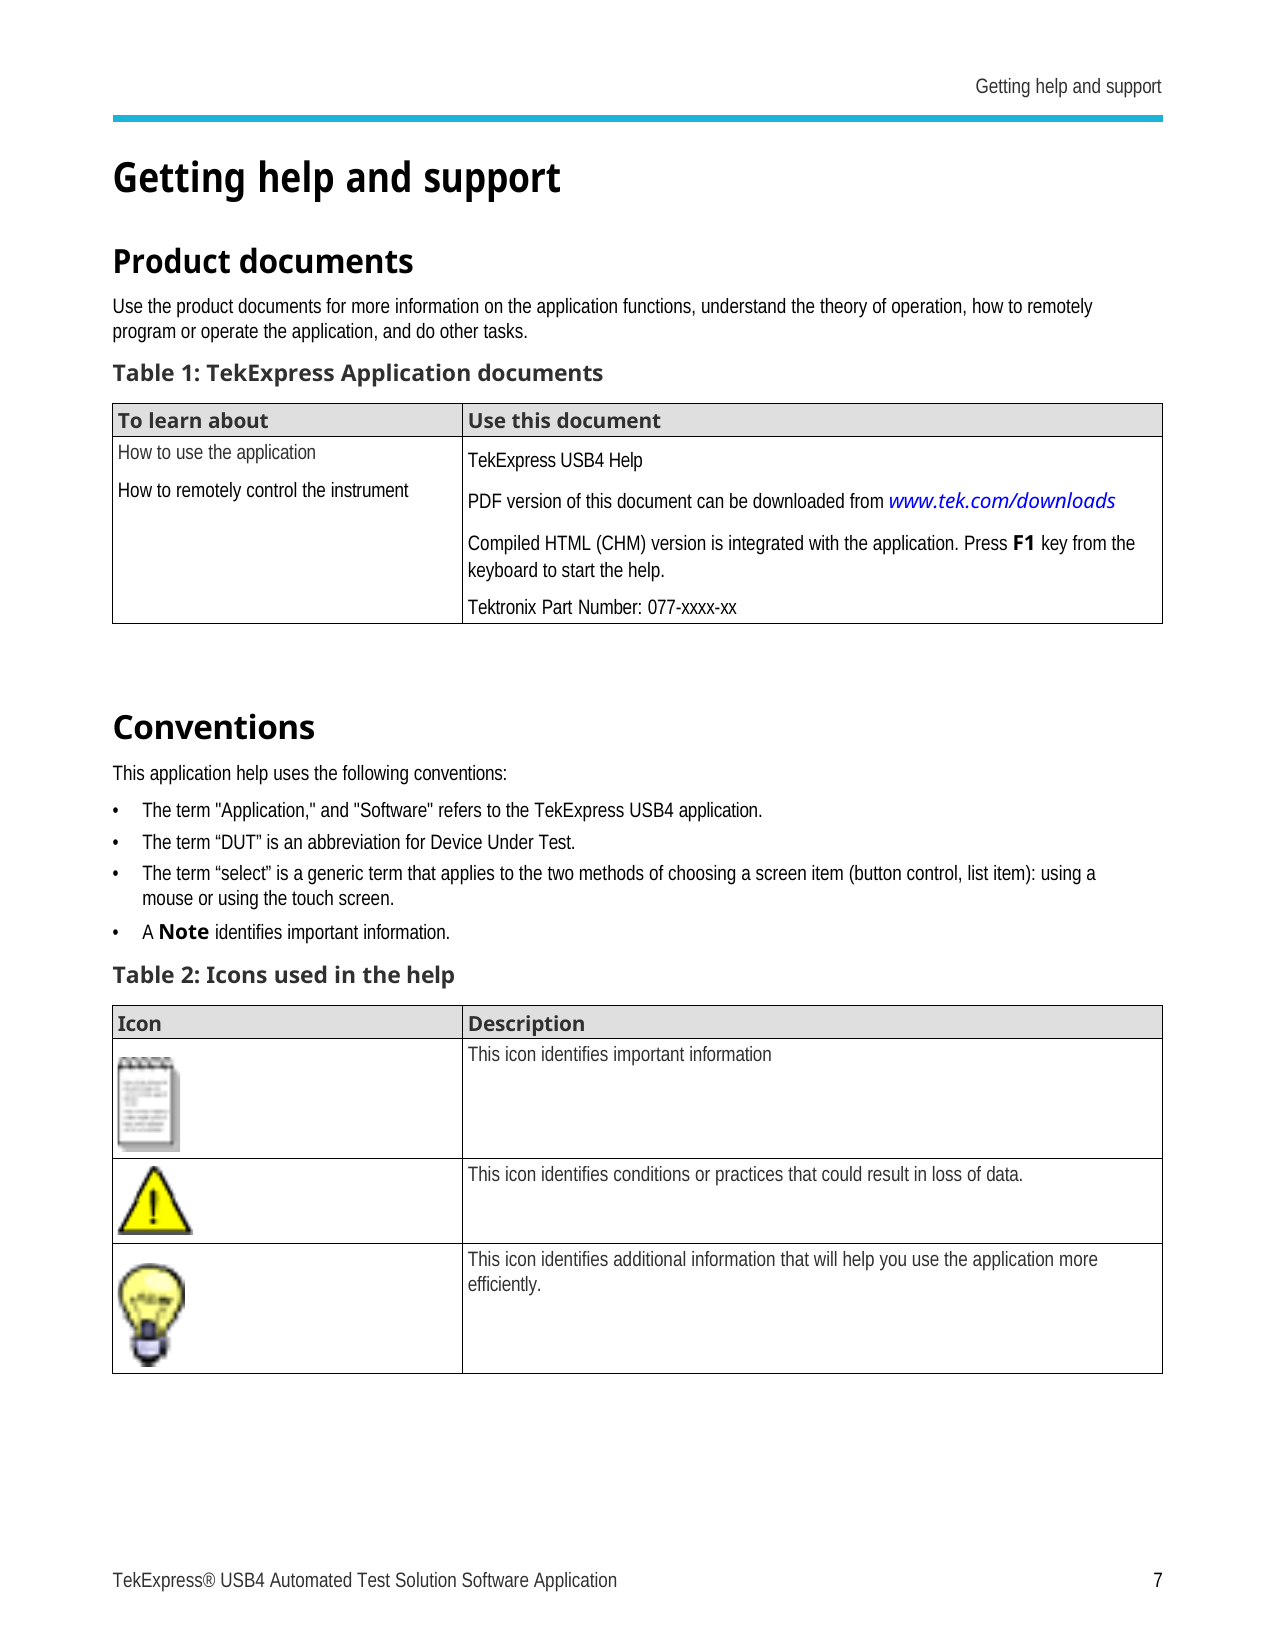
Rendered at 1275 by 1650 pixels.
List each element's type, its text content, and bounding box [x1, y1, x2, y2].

list A Note identifies important information. [112, 917, 1200, 946]
table_cell How to use the application How to remotely control the instrument [113, 437, 462, 623]
subtitle Getting help and support [112, 148, 1200, 205]
table_header To learn about [113, 404, 462, 436]
picture [117, 1057, 181, 1152]
table_cell This icon identifies additional information that will help you use the application more efficiently. [463, 1244, 1162, 1373]
table_cell [113, 1039, 462, 1158]
picture [117, 1166, 194, 1235]
table_header Description [463, 1006, 1162, 1038]
table_header Use this document [463, 404, 1162, 436]
subtitle Product documents [112, 238, 1200, 283]
picture [117, 1263, 185, 1367]
table_cell [113, 1159, 462, 1243]
table_cell This icon identifies conditions or practices that could result in loss of data. [463, 1159, 1162, 1243]
subtitle Table 2: Icons used in the help [112, 959, 1200, 990]
subtitle Conventions [112, 704, 1200, 749]
list The term “select” is a generic term that applies to the two methods of choosing a screen item (button control, list item): using a mouse or using the touch screen. [112, 861, 1151, 910]
list The term “DUT” is an abbreviation for Device Under Test. [112, 829, 1200, 853]
text This application help uses the following conventions: [112, 761, 1200, 785]
subtitle Table 1: TekExpress Application documents [112, 357, 1200, 388]
table_header Icon [113, 1006, 462, 1038]
table_cell This icon identifies important information [463, 1039, 1162, 1158]
text Use the product documents for more information on the application functions, understand the theory of operation, how to remotely program or operate the application, and do other tasks. [112, 294, 1160, 343]
list The term "Application," and "Software" refers to the TekExpress USB4 application. [112, 798, 1200, 822]
table_cell [113, 1244, 462, 1373]
table_cell TekExpress USB4 Help PDF version of this document can be downloaded from www.tek.com/downloads Compiled HTML (CHM) version is integrated with the application. Press F1 key from the keyboard to start the help. Tektronix Part Number: 077-xxxx-xx [463, 437, 1162, 623]
